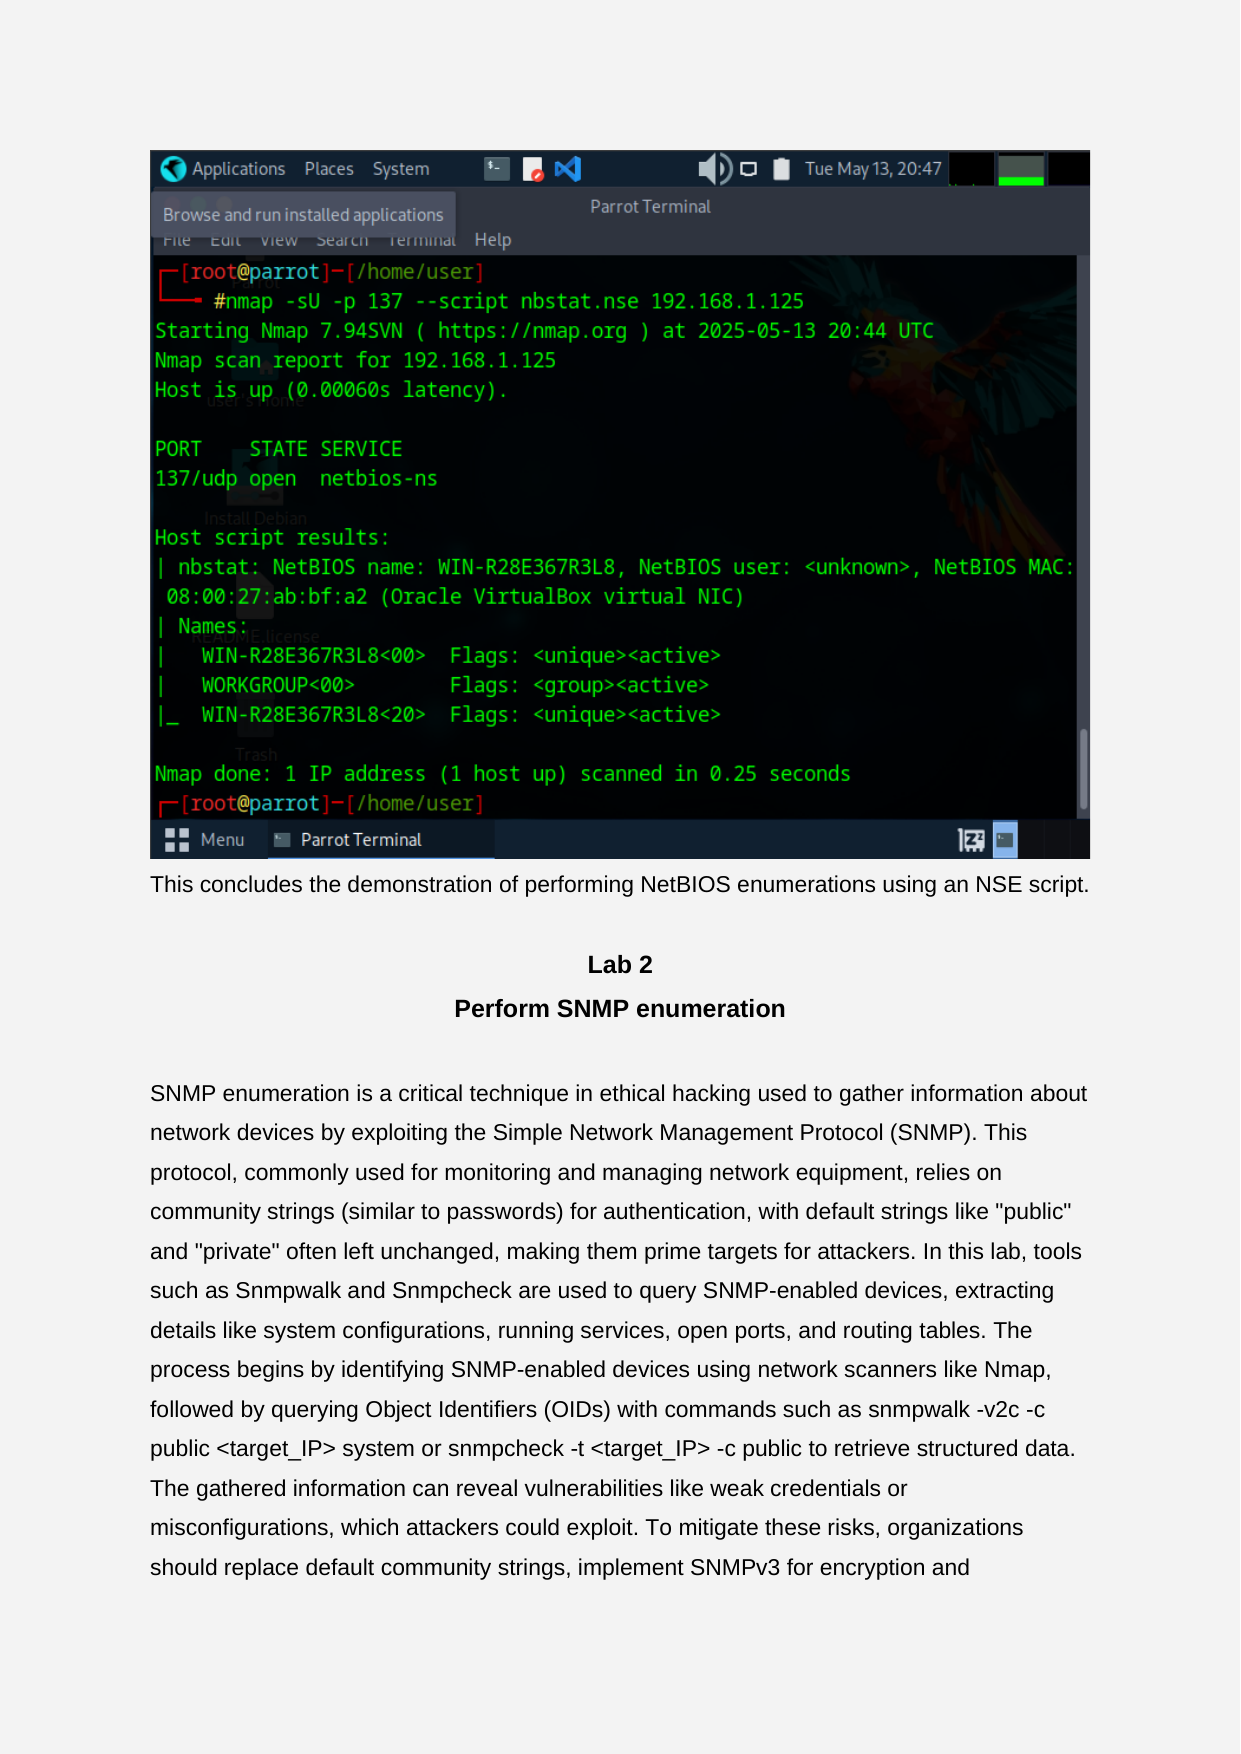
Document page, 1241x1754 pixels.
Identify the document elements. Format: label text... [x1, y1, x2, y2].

text Perform SNMP enumeration [150, 993, 1090, 1022]
text This concludes the demonstration of performing NetBIOS enumerations using an NSE script. [150, 871, 1090, 898]
text Lab 2 [150, 950, 1090, 979]
picture [150, 150, 1091, 859]
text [150, 1080, 1090, 1580]
